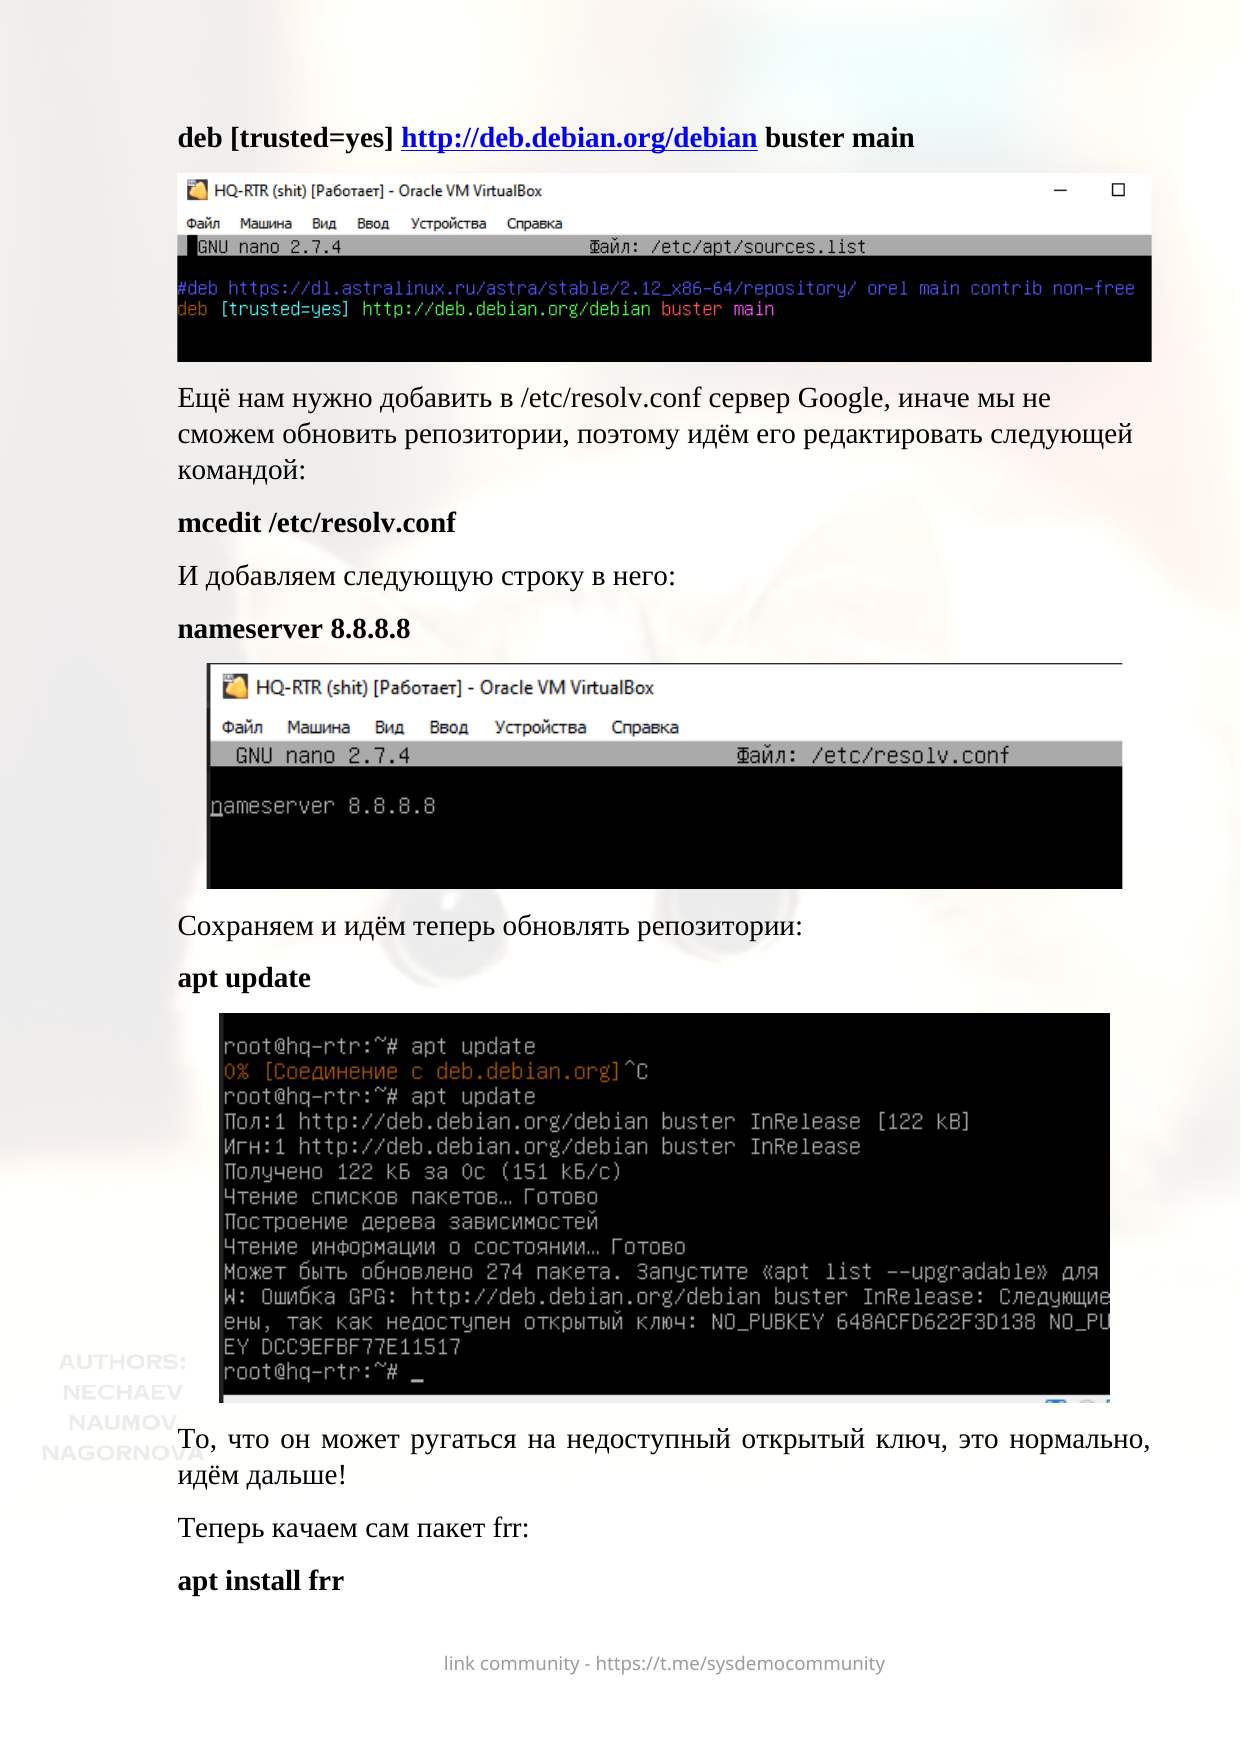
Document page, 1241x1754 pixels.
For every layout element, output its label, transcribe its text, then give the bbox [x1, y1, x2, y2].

text apt install frr [177, 1563, 1152, 1596]
text apt update [177, 960, 1152, 994]
text И добавляем следующую строку в него: [177, 558, 1152, 592]
text Теперь качаем сам пакет frr: [177, 1510, 1152, 1544]
picture [177, 173, 1152, 362]
text deb [trusted=yes] http://deb.debian.org/debian buster main [177, 121, 1152, 154]
text nameserver 8.8.8.8 [177, 611, 1152, 644]
text То, что он может ругаться на недоступный открытый ключ, это нормально, идём дальше! [177, 1421, 1152, 1491]
text Ещё нам нужно добавить в /etc/resolv.conf сервер Google, иначе мы не сможем обновить репозитории, поэтому идём его редактировать следующей командой: [177, 380, 1152, 486]
picture [206, 663, 1123, 889]
picture [219, 1013, 1110, 1403]
text Сохраняем и идём теперь обновлять репозитории: [177, 908, 1152, 941]
text mcedit /etc/resolv.conf [177, 505, 1152, 539]
